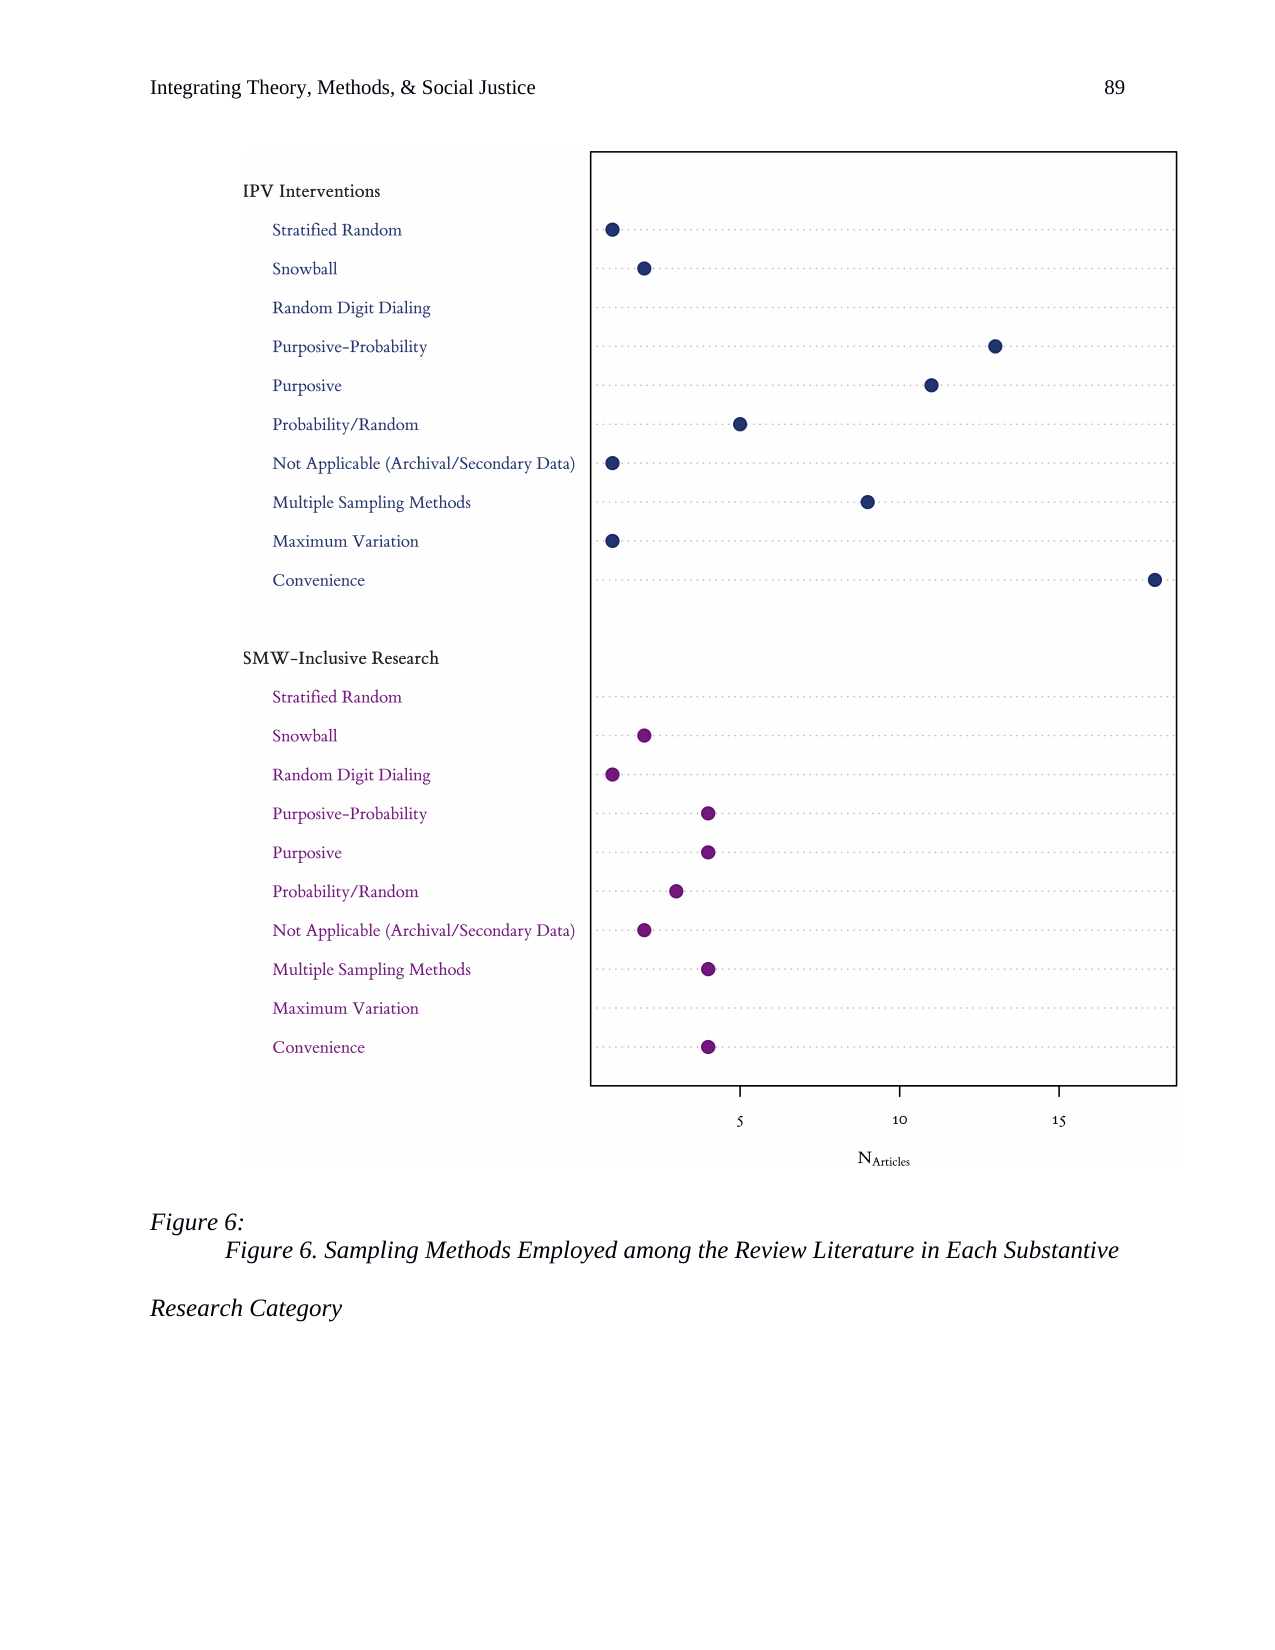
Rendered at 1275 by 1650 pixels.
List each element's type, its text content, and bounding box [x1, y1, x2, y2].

text Figure 6: [150, 1207, 1125, 1236]
picture [243, 150, 1179, 1166]
text Figure 6. Sampling Methods Employed among the Review Literature in Each Substantive Research Category [150, 1236, 1125, 1322]
